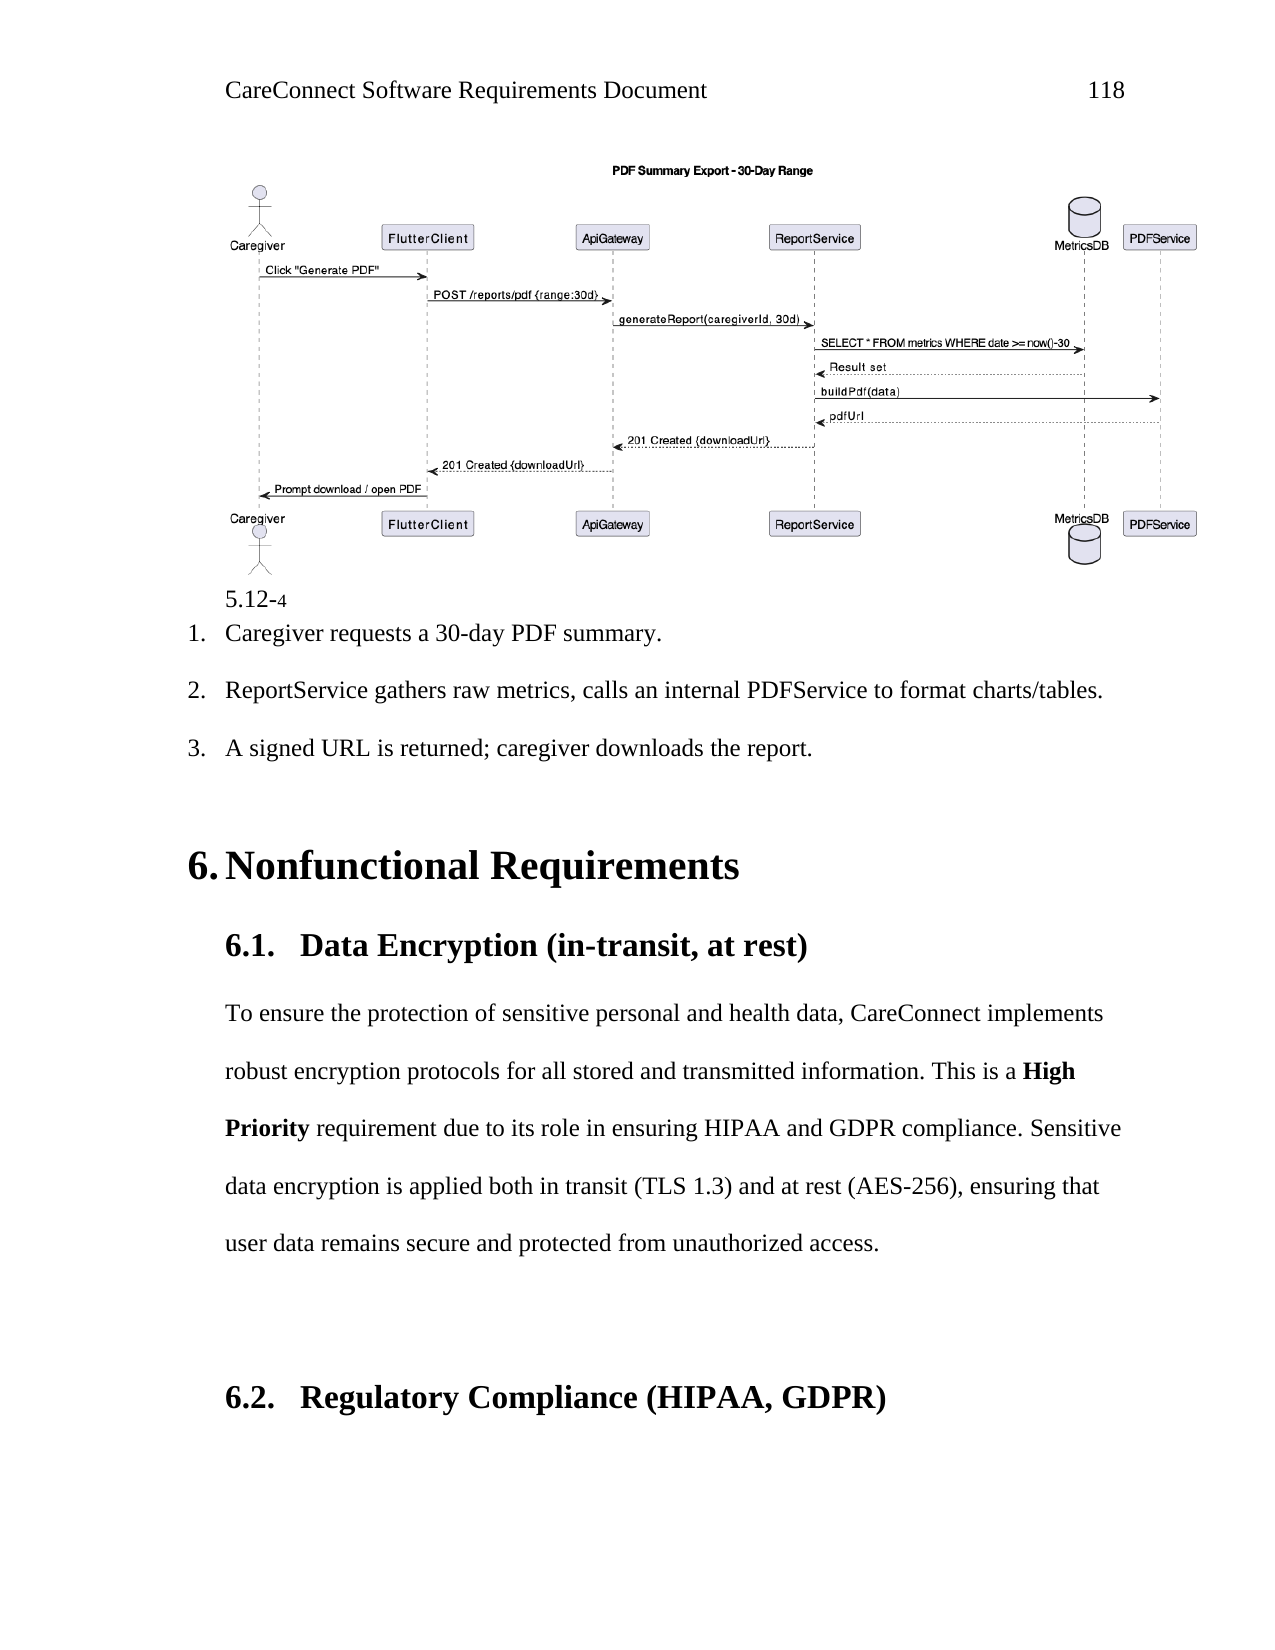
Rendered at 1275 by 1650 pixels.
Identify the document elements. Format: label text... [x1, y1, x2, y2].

subtitle Nonfunctional Requirements [187, 840, 1125, 888]
text To ensure the protection of sensitive personal and health data, CareConnect implements robust encryption protocols for all stored and transmitted information. This is a High Priority requirement due to its role in ensuring HIPAA and GDPR compliance. Sensitive data encryption is applied both in transit (TLS 1.3) and at rest (AES-256), ensuring that user data remains secure and protected from unauthorized access. [225, 998, 1125, 1257]
list A signed URL is returned; caregiver downloads the report. [187, 733, 1125, 761]
picture [225, 150, 1200, 580]
subtitle Data Encryption (in-transit, at rest) [225, 925, 1125, 963]
subtitle Regulatory Compliance (HIPAA, GDPR) [225, 1377, 1125, 1416]
list Caregiver requests a 30-day PDF summary. [187, 618, 1125, 646]
list ReportService gathers raw metrics, calls an internal PDFService to format charts/tables. [187, 675, 1125, 704]
